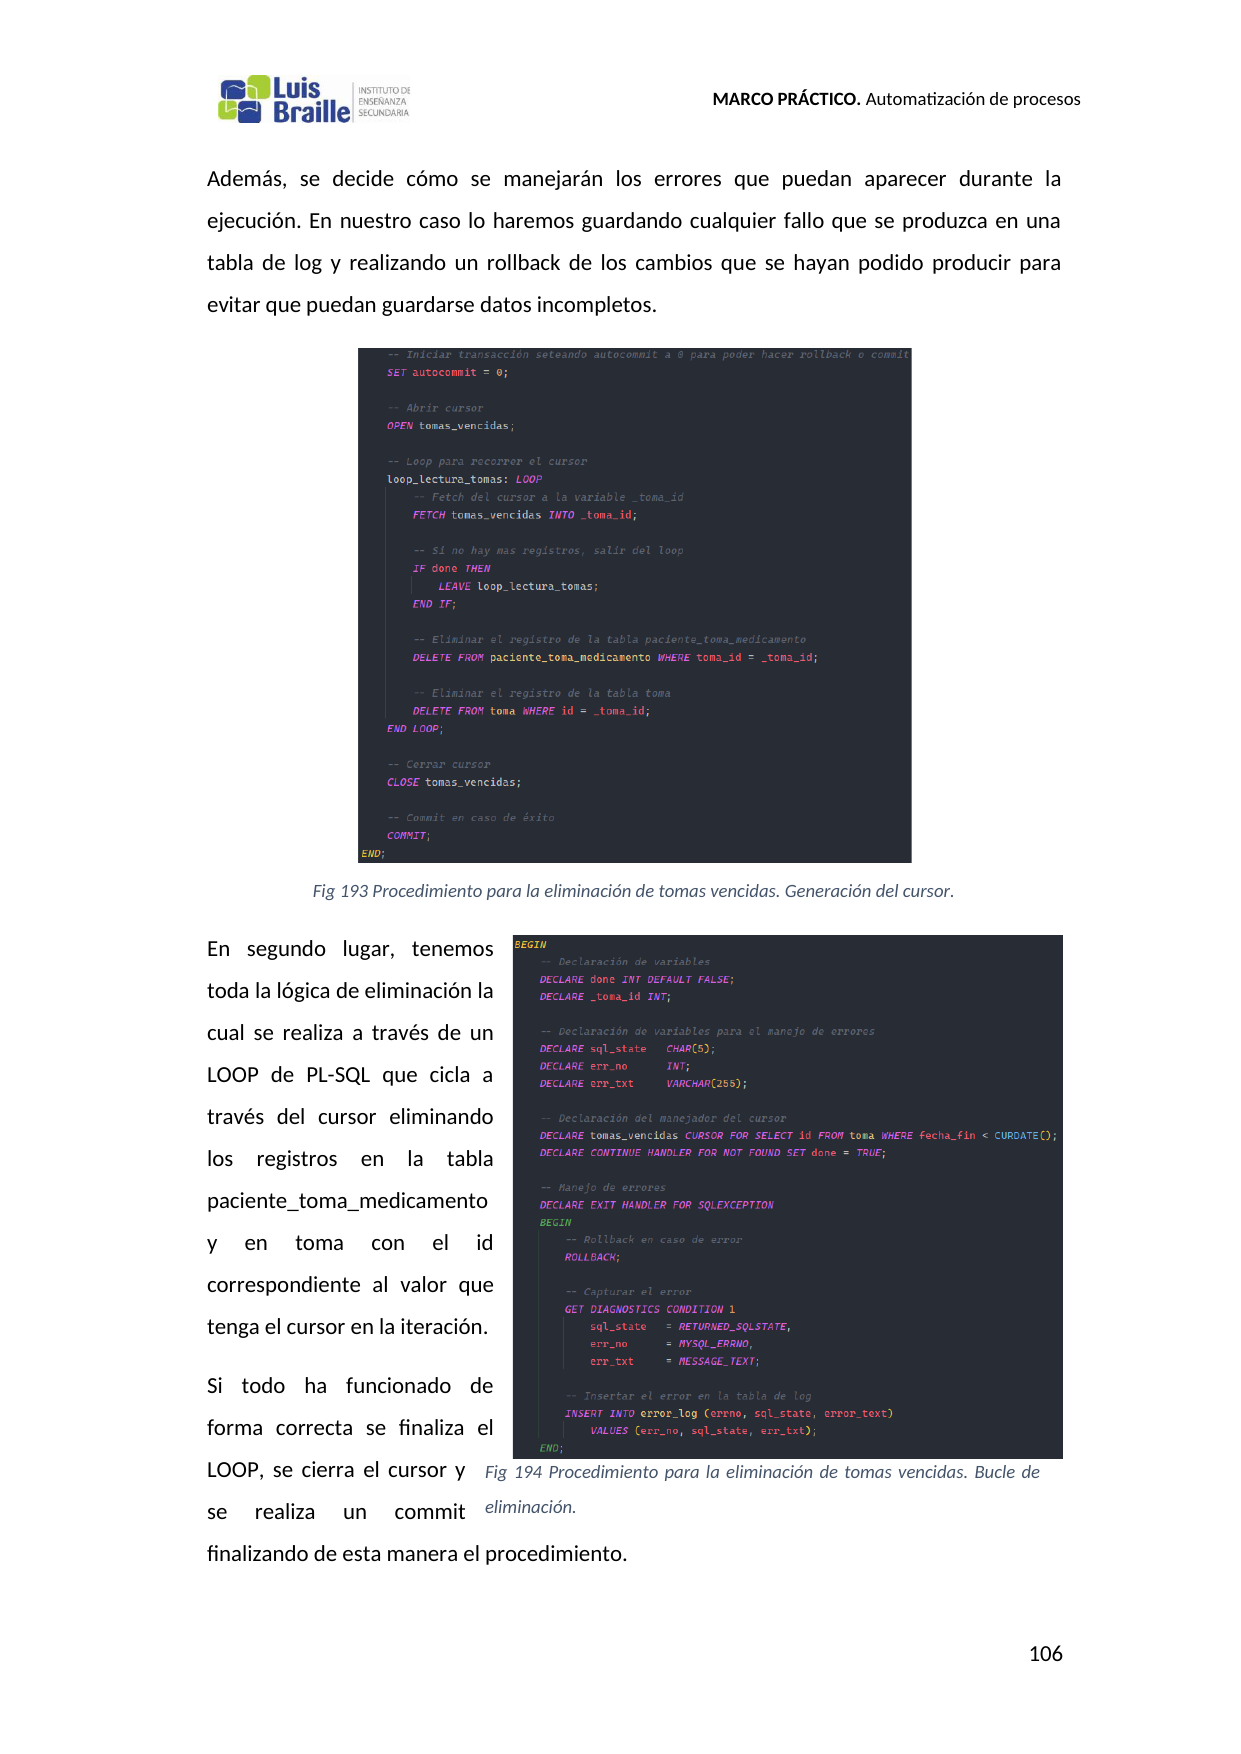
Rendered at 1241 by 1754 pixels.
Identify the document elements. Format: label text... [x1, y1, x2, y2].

text Fig 193 Procedimiento para la eliminación de tomas vencidas. Generación del cursor. [207, 879, 1063, 902]
picture [512, 935, 1063, 1459]
text Si todo ha funcionado de forma correcta se finaliza el LOOP, se cierra el cursor y se realiza un commit finalizando de esta manera el procedimiento. [207, 1371, 1063, 1567]
picture [358, 348, 912, 863]
text En segundo lugar, tenemos toda la lógica de eliminación la cual se realiza a través de un LOOP de PL-SQL que cicla a través del cursor eliminando los registros en la tabla paciente_toma_medicamento y en toma con el id correspondiente al valor que tenga el cursor en la iteración. [207, 934, 1063, 1340]
text Además, se decide cómo se manejarán los errores que puedan aparecer durante la ejecución. En nuestro caso lo haremos guardando cualquier fallo que se produzca en una tabla de log y realizando un rollback de los cambios que se hayan podido producir para evitar que puedan guardarse datos incompletos. [207, 164, 1063, 318]
